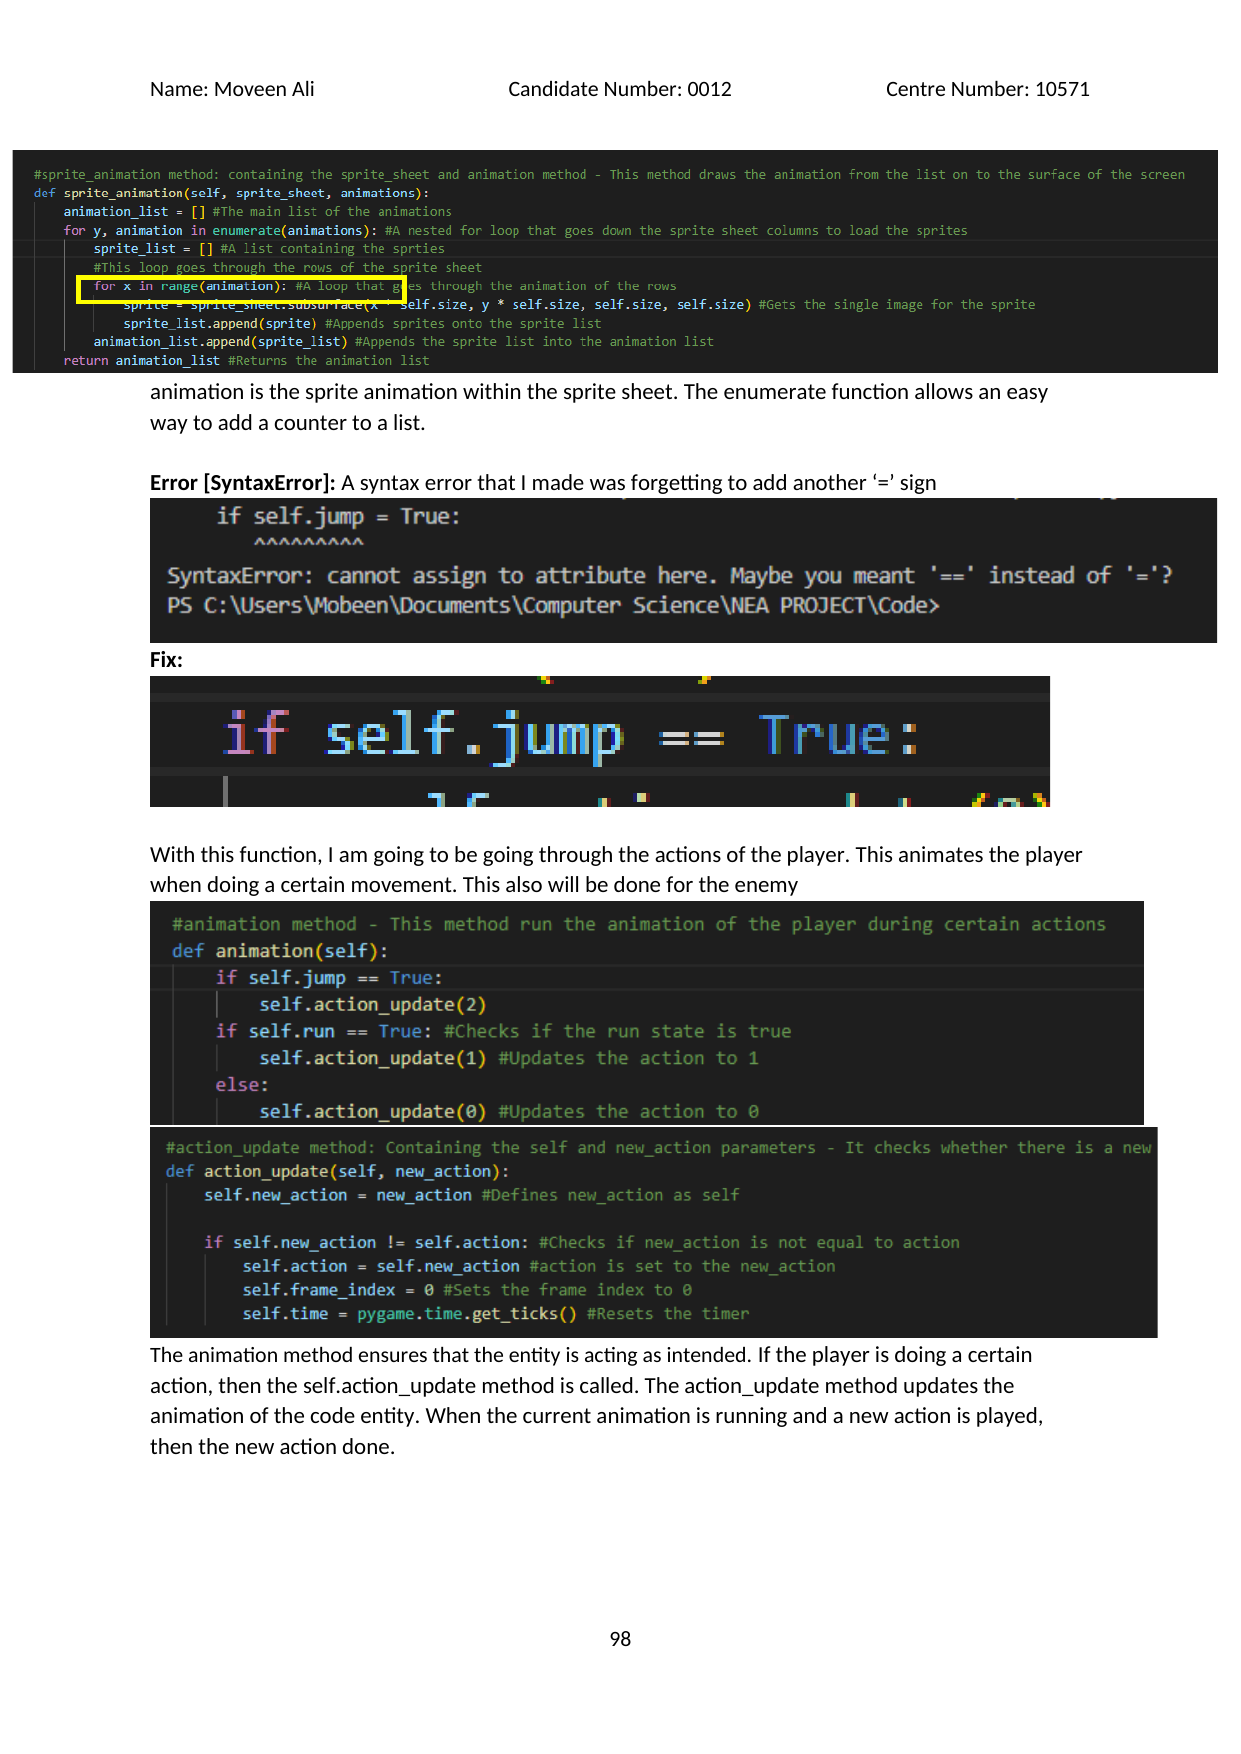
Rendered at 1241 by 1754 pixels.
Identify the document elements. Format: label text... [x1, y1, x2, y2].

text With this function, I am going to be going through the actions of the player. This animates the player when doing a certain movement. This also will be done for the enemy [150, 794, 1090, 853]
picture [150, 855, 1144, 1080]
picture [150, 630, 1050, 761]
picture [150, 452, 1218, 597]
picture [11, 150, 1217, 372]
picture [150, 1081, 1158, 1292]
text Error [SyntaxError]: A syntax error that I made was forgetting to add another ‘=’ sign [150, 422, 1090, 450]
text The animation method ensures that the entity is acting as intended. If the player is doing a certain action, then the self.action_update method is called. The action_update method updates the animation of the code entity. When the current animation is running and a new action is played, then the new action done. [150, 1292, 1090, 1414]
text Fix: [150, 600, 1090, 628]
